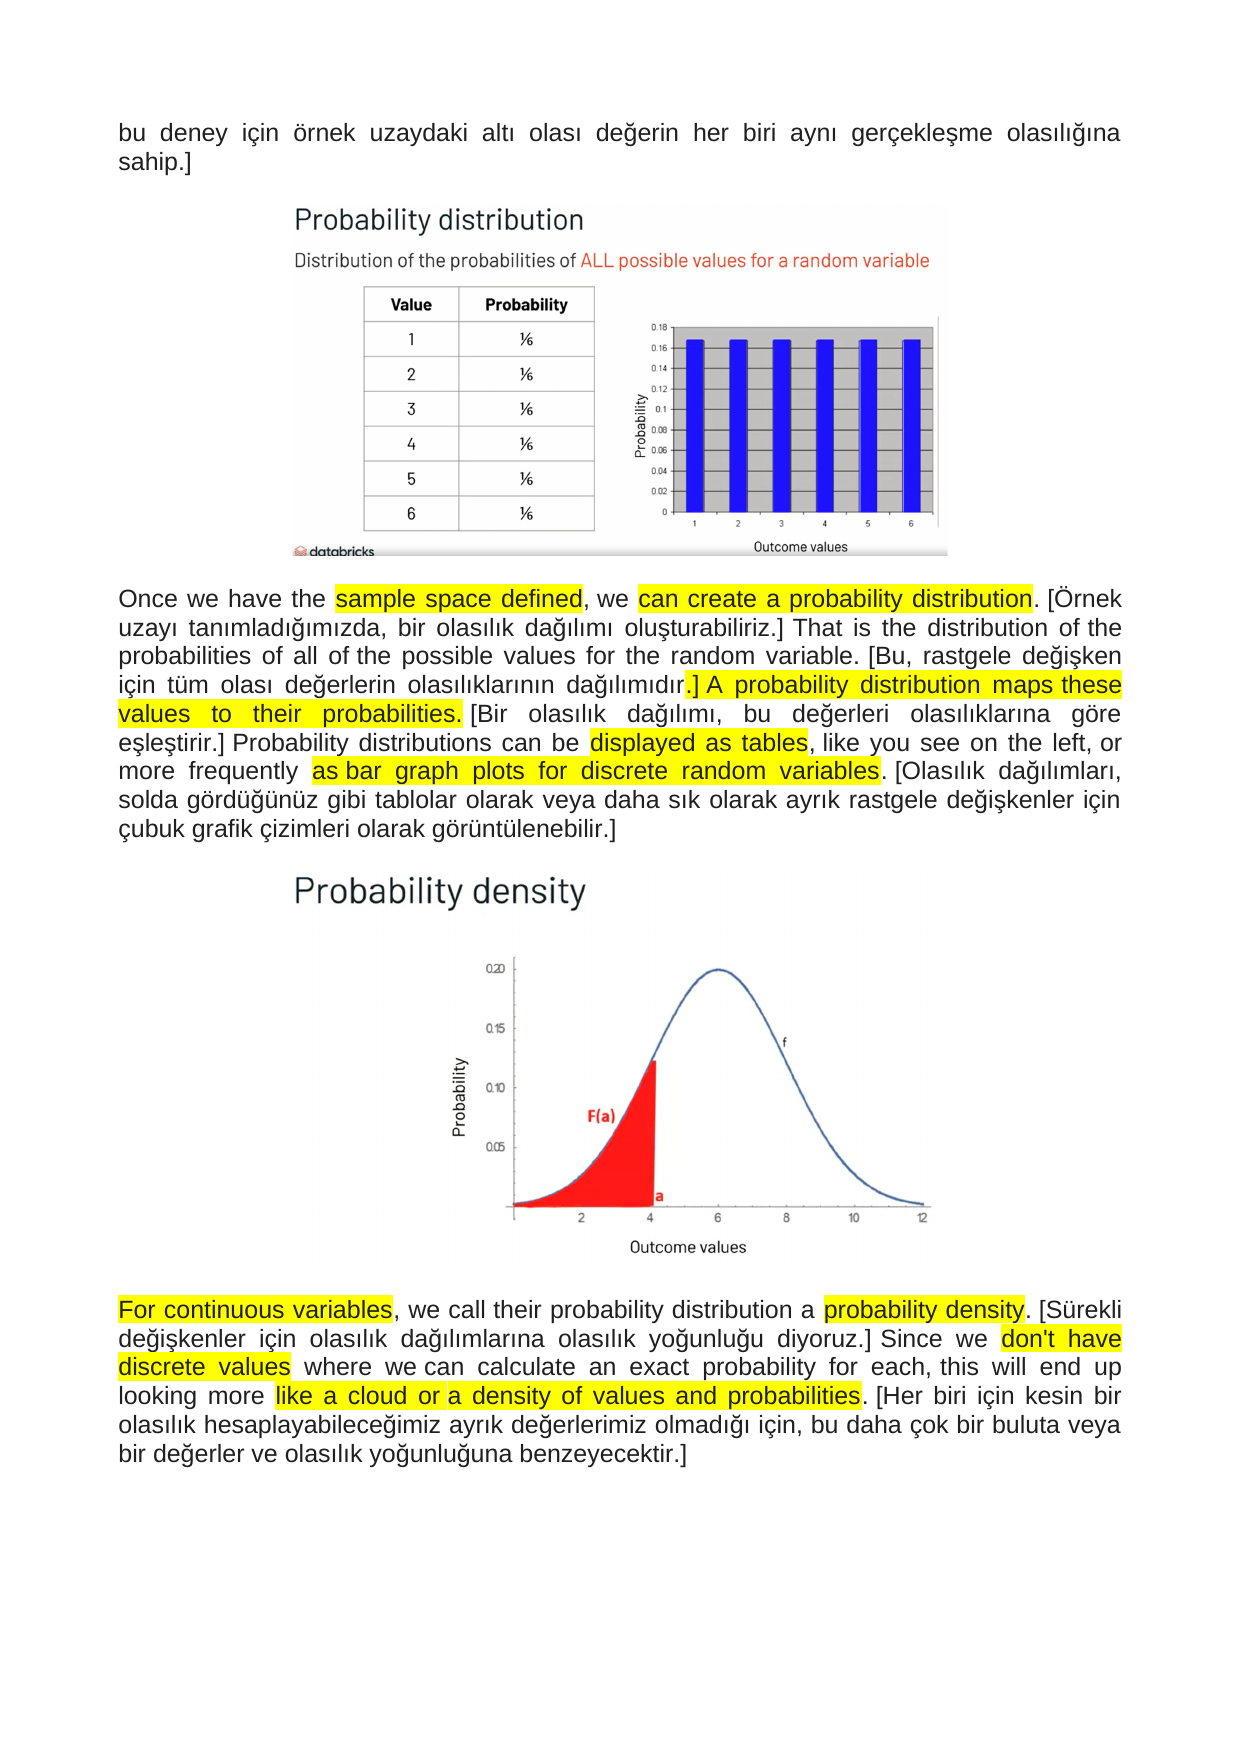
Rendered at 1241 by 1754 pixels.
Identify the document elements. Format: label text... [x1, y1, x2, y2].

text Once we have the sample space defined, we can create a probability distribution. [Örnek uzayı tanımladığımızda, bir olasılık dağılımı oluşturabiliriz.] That is the distribution of the probabilities of all of the possible values for the random variable. [Bu, rastgele değişken için tüm olası değerlerin olasılıklarının dağılımıdır.] A probability distribution maps these values to their probabilities. [Bir olasılık dağılımı, bu değerleri olasılıklarına göre eşleştirir.] Probability distributions can be displayed as tables, like you see on the left, or more frequently as bar graph plots for discrete random variables. [Olasılık dağılımları, solda gördüğünüz gibi tablolar olarak veya daha sık olarak ayrık rastgele değişkenler için çubuk grafik çizimleri olarak görüntülenebilir.] [118, 584, 1122, 843]
text For continuous variables, we call their probability distribution a probability density. [Sürekli değişkenler için olasılık dağılımlarına olasılık yoğunluğu diyoruz.] Since we don't have discrete values where we can calculate an exact probability for each, this will end up looking more like a cloud or a density of values and probabilities. [Her biri için kesin bir olasılık hesaplayabileceğimiz ayrık değerlerimiz olmadığı için, bu daha çok bir buluta veya bir değerler ve olasılık yoğunluğuna benzeyecektir.] [118, 1295, 1122, 1467]
picture [291, 871, 949, 1266]
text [118, 118, 1122, 176]
picture [292, 204, 948, 556]
